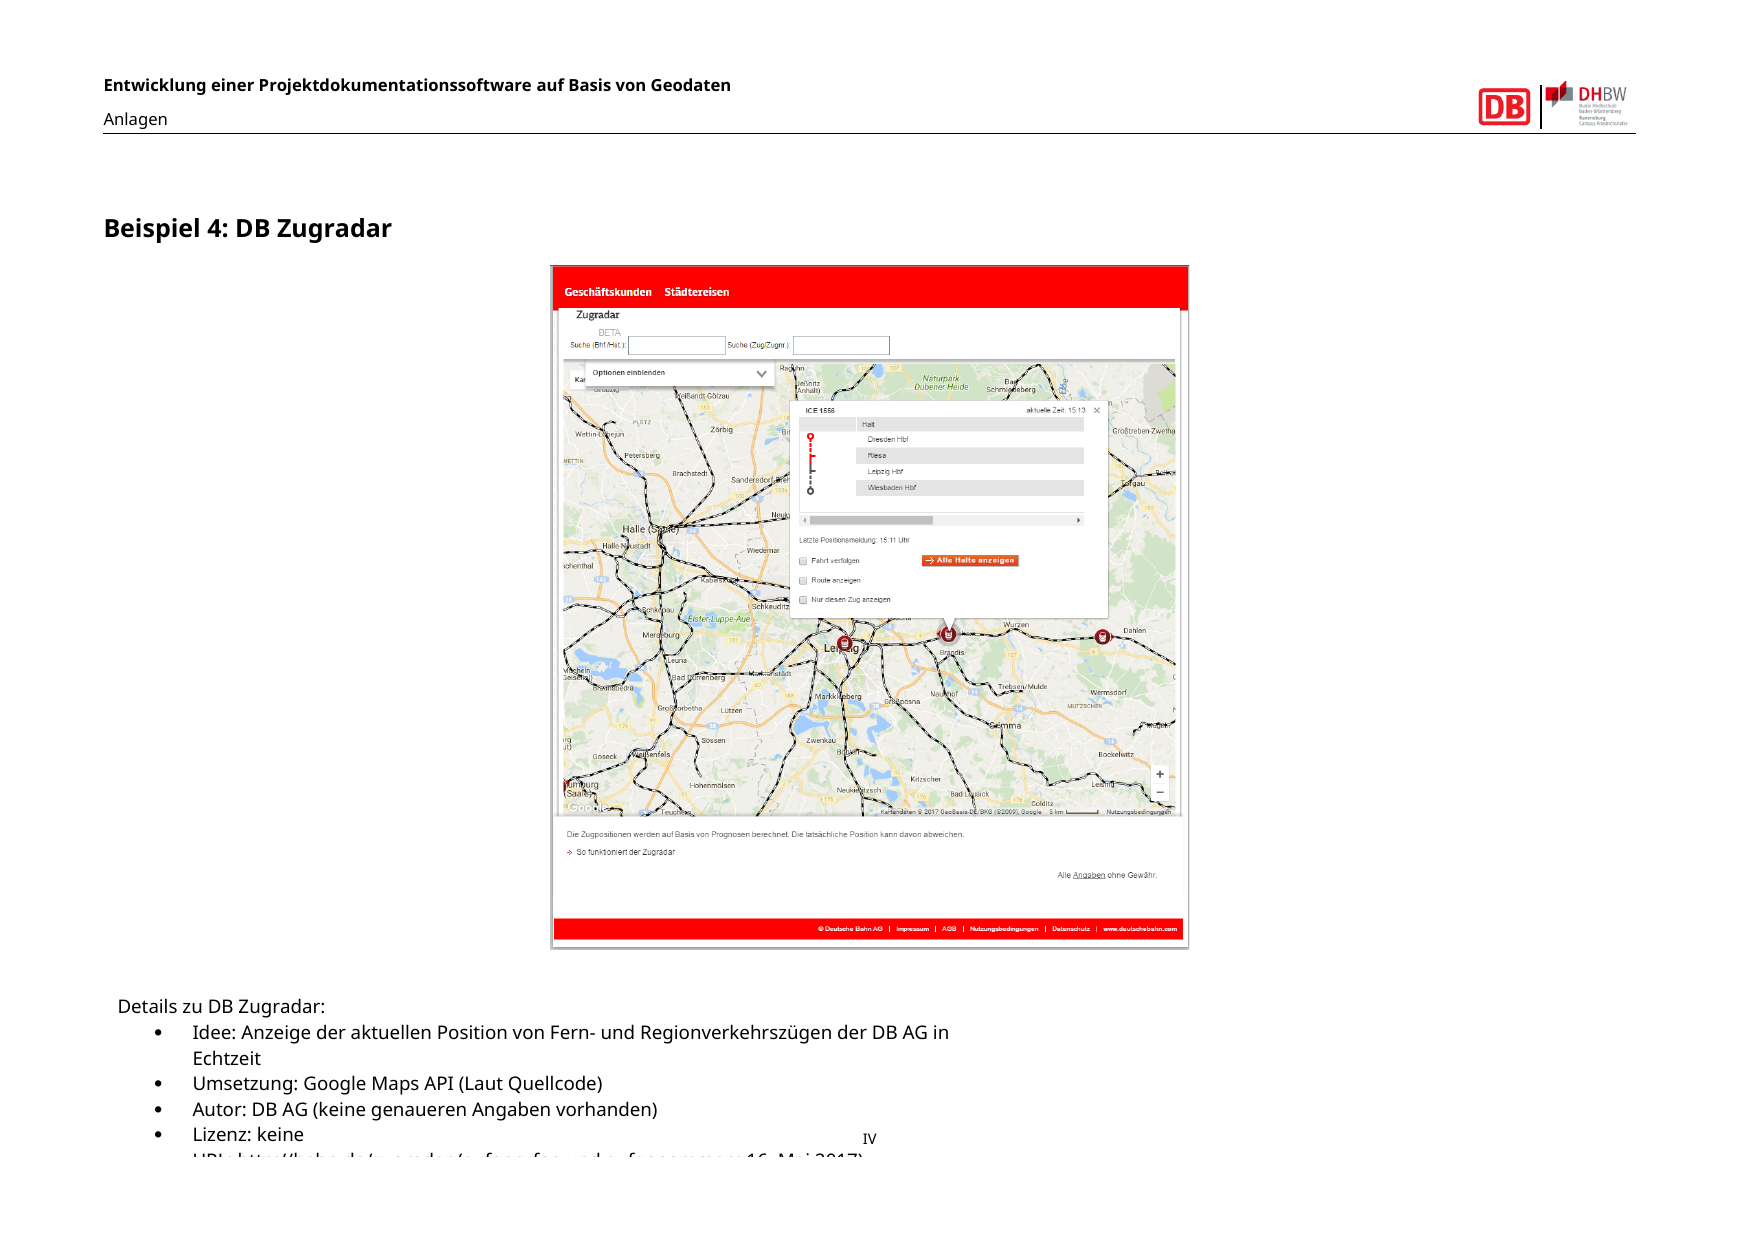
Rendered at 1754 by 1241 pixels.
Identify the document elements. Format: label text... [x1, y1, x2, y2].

picture [550, 265, 1190, 950]
picture [1478, 88, 1531, 126]
picture [1545, 81, 1628, 126]
text Beispiel 4: DB Zugradar [103, 211, 1636, 245]
